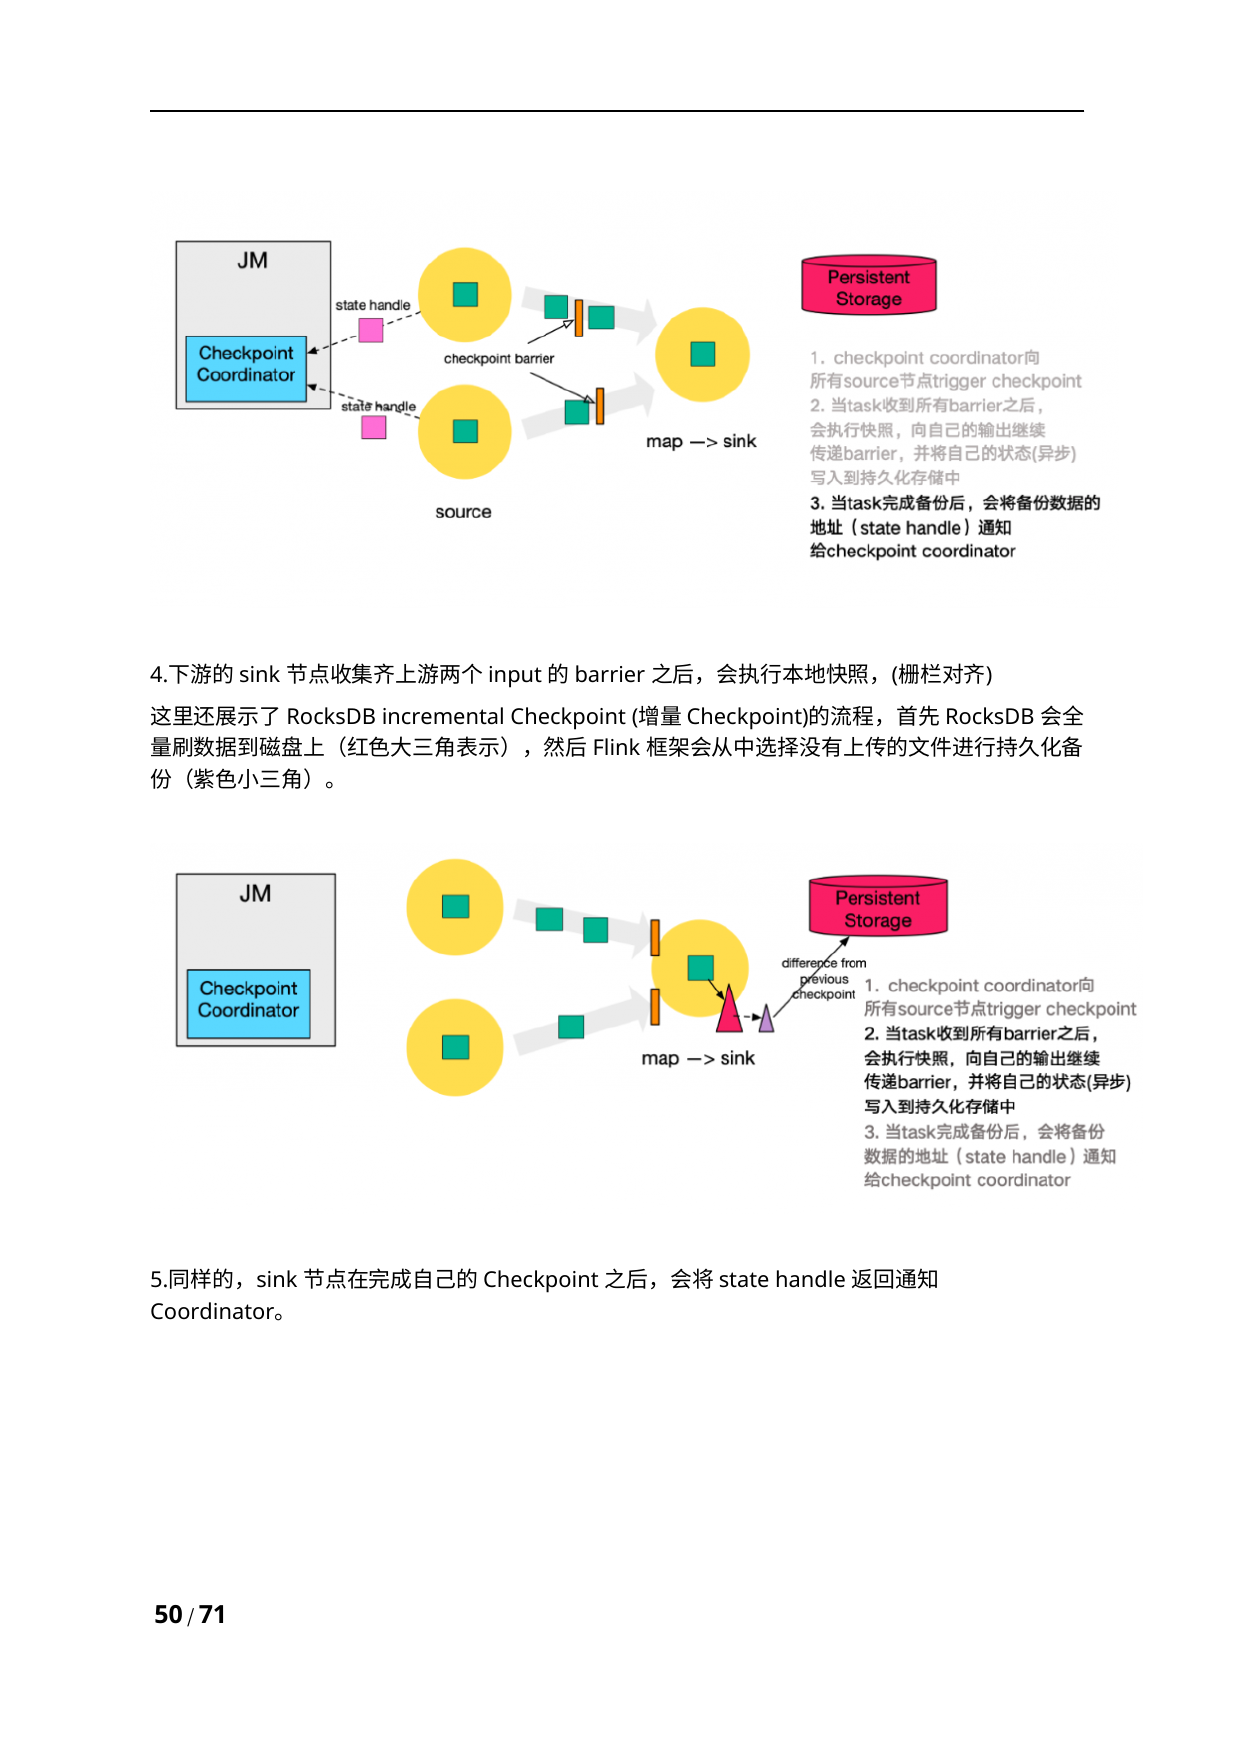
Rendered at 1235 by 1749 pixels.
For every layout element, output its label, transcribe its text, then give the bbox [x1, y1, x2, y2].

text 4.下游的 sink 节点收集齐上游两个 input 的 barrier 之后，会执行本地快照，(栅栏对齐) [150, 657, 1084, 689]
text 这里还展示了 RocksDB incremental Checkpoint (增量Checkpoint)的流程，首先 RocksDB 会全量刷数据到磁盘上（红色大三角表示），然后 Flink 框架会从中选择没有上传的文件进行持久化备份（紫色小三角）。 [150, 699, 1084, 794]
picture [150, 843, 1143, 1214]
picture [150, 191, 1119, 608]
text 5.同样的，sink 节点在完成自己的 Checkpoint 之后，会将 state handle 返回通知 Coordinator。 [150, 1262, 1084, 1326]
